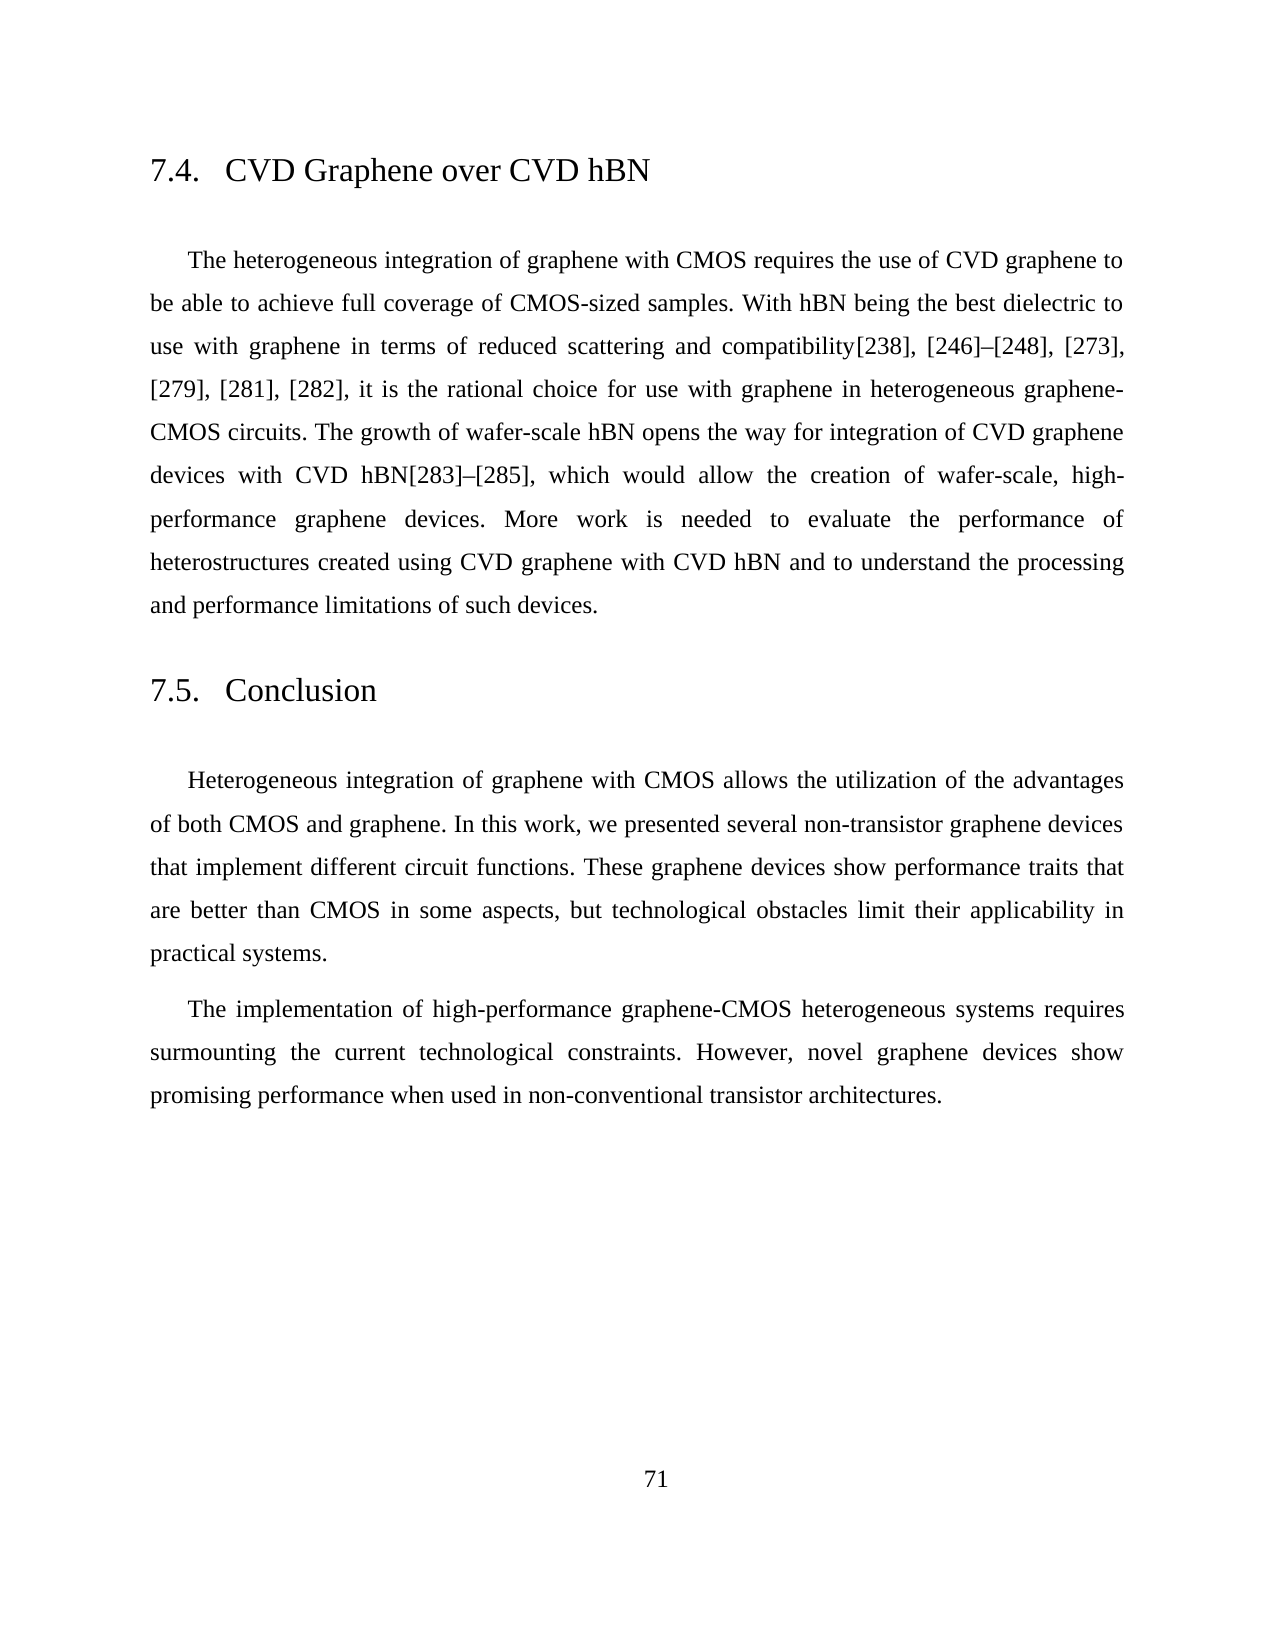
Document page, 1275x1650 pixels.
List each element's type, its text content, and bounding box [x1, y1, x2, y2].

text The implementation of high-performance graphene-CMOS heterogeneous systems requires surmounting the current technological constraints. However, novel graphene devices show promising performance when used in non-conventional transistor architectures. [150, 994, 1125, 1109]
text The heterogeneous integration of graphene with CMOS requires the use of CVD graphene to be able to achieve full coverage of CMOS-sized samples. With hBN being the best dielectric to use with graphene in terms of reduced scattering and compatibility[238], [246]–[248], [273], [279], [281], [282], it is the rational choice for use with graphene in heterogeneous graphene-CMOS circuits. The growth of wafer-scale hBN opens the way for integration of CVD graphene devices with CVD hBN[283]–[285], which would allow the creation of wafer-scale, high-performance graphene devices. More work is needed to evaluate the performance of heterostructures created using CVD graphene with CVD hBN and to understand the processing and performance limitations of such devices. [150, 245, 1125, 619]
subtitle Conclusion [150, 671, 1125, 709]
subtitle CVD Graphene over CVD hBN [150, 150, 1125, 188]
text Heterogeneous integration of graphene with CMOS allows the utilization of the advantages of both CMOS and graphene. In this work, we presented several non-transistor graphene devices that implement different circuit functions. These graphene devices show performance traits that are better than CMOS in some aspects, but technological obstacles limit their applicability in practical systems. [150, 766, 1125, 967]
